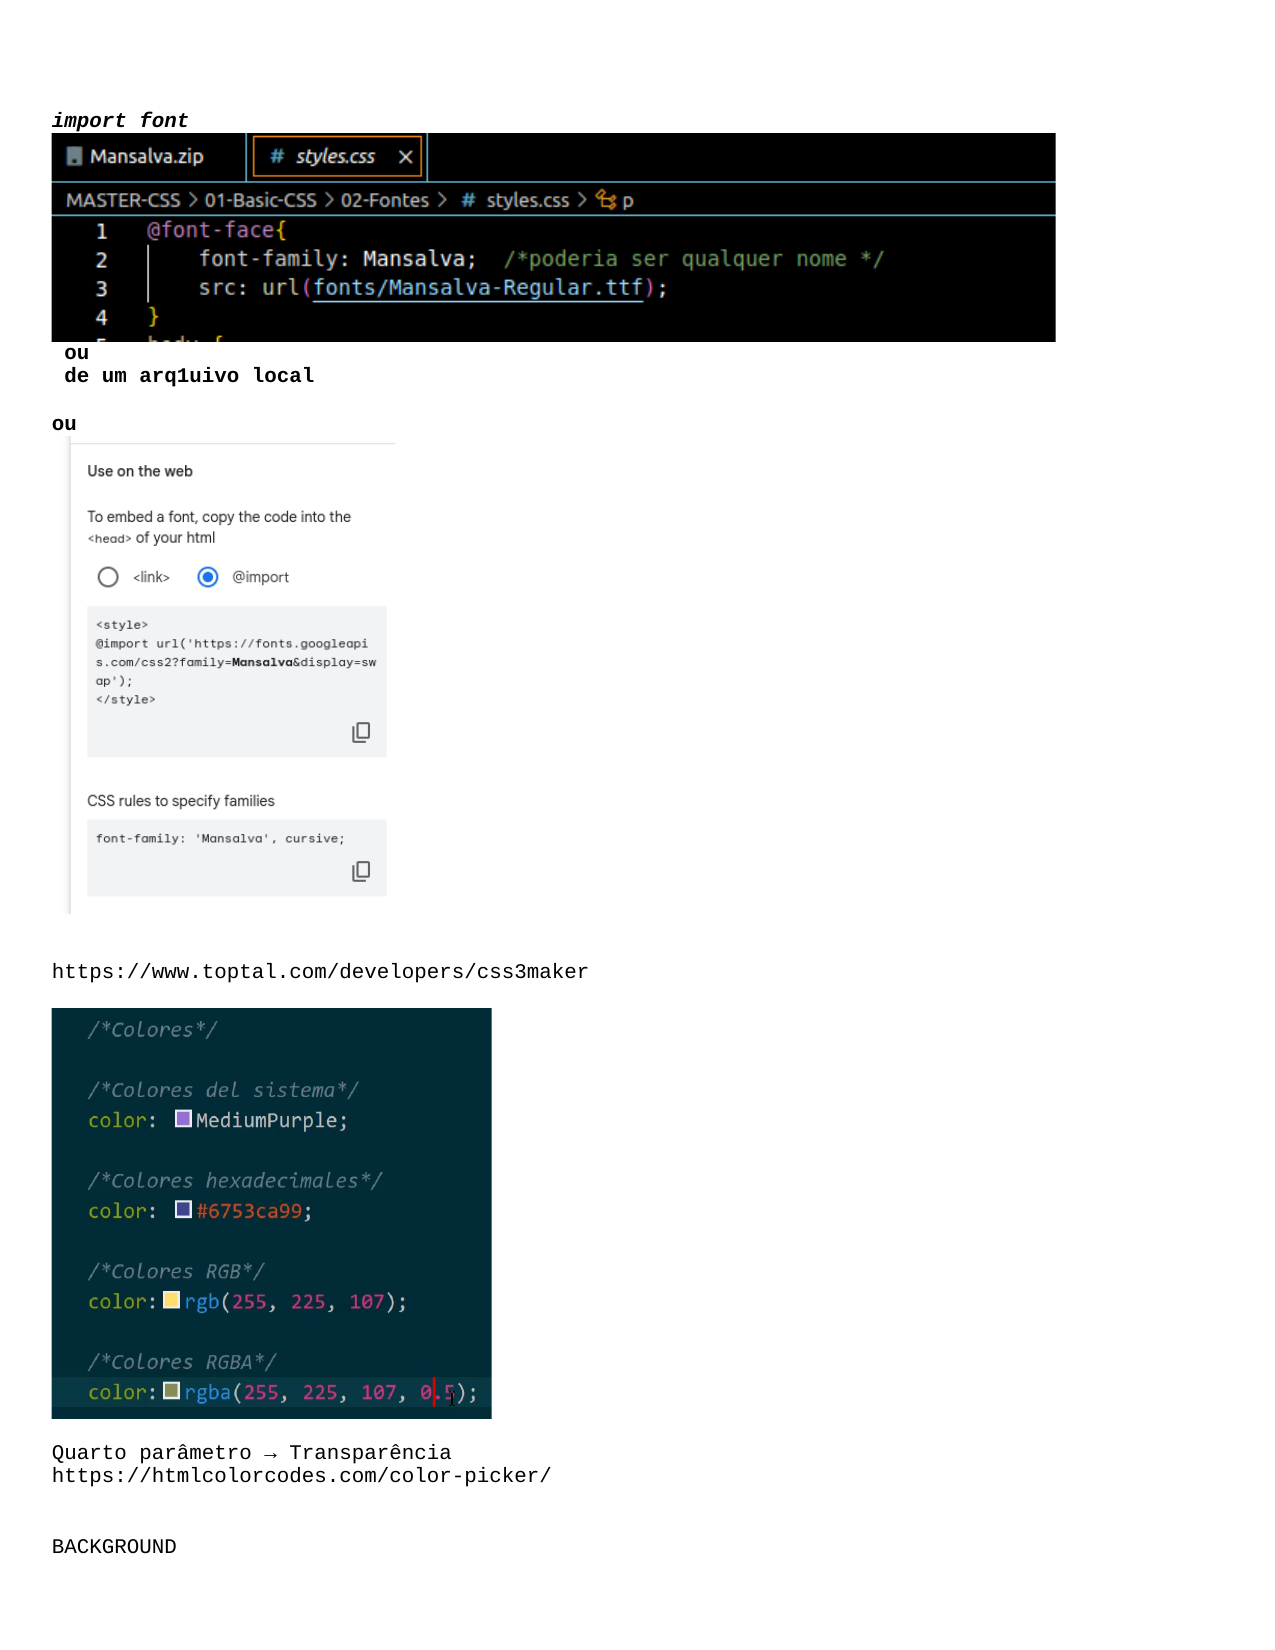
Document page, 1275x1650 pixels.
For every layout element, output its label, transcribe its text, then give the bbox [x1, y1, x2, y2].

picture [113, 1110, 146, 1130]
picture [148, 1177, 157, 1187]
picture [337, 1177, 347, 1188]
picture [112, 1291, 123, 1309]
picture [90, 1206, 98, 1218]
picture [161, 1358, 170, 1369]
picture [148, 1268, 155, 1278]
picture [104, 1173, 114, 1181]
text BACKGROUND [52, 1536, 1219, 1560]
picture [349, 1177, 358, 1188]
picture [89, 1116, 98, 1128]
picture [306, 1214, 311, 1222]
picture [255, 1087, 262, 1097]
picture [270, 1304, 276, 1312]
picture [219, 1359, 224, 1369]
picture [102, 1263, 110, 1272]
picture [341, 1124, 347, 1131]
picture [110, 1176, 122, 1188]
picture [279, 1092, 289, 1097]
picture [172, 1087, 182, 1097]
picture [172, 1177, 181, 1188]
picture [257, 1294, 265, 1309]
picture [94, 1172, 101, 1180]
picture [162, 1291, 181, 1313]
picture [113, 1270, 122, 1278]
picture [388, 1292, 395, 1313]
picture [267, 1087, 274, 1097]
picture [255, 1267, 262, 1278]
picture [351, 1294, 360, 1309]
picture [329, 1303, 336, 1312]
picture [219, 1268, 228, 1279]
picture [138, 1082, 144, 1097]
picture [292, 1293, 326, 1309]
picture [125, 1358, 135, 1369]
picture [112, 1201, 155, 1220]
picture [325, 1087, 335, 1097]
picture [138, 1264, 144, 1278]
picture [327, 1172, 332, 1188]
picture [172, 1268, 181, 1279]
picture [374, 1294, 384, 1309]
picture [184, 1092, 192, 1097]
picture [175, 1200, 302, 1222]
picture [113, 1083, 123, 1097]
picture [207, 1087, 217, 1097]
text https://www.toptal.com/developers/css3maker [52, 961, 1219, 985]
picture [317, 1112, 336, 1129]
picture [207, 1265, 216, 1278]
picture [100, 1206, 111, 1218]
picture [245, 1263, 255, 1272]
picture [234, 1111, 243, 1129]
picture [281, 1173, 302, 1188]
picture [114, 1022, 123, 1029]
picture [161, 1087, 170, 1096]
picture [103, 1022, 110, 1030]
picture [184, 1268, 191, 1278]
picture [219, 1177, 228, 1188]
picture [175, 1110, 194, 1127]
picture [242, 1177, 252, 1188]
picture [219, 1087, 230, 1097]
picture [281, 1116, 290, 1131]
picture [104, 1082, 111, 1091]
picture [350, 1087, 364, 1103]
picture [172, 1027, 182, 1036]
picture [51, 436, 396, 914]
picture [209, 1294, 220, 1308]
text https://htmlcolorcodes.com/color-picker/ [52, 1466, 1219, 1489]
picture [233, 1294, 254, 1310]
picture [160, 1177, 170, 1188]
text de um arq1uivo local [52, 365, 1219, 389]
picture [339, 1082, 347, 1091]
picture [266, 1356, 280, 1370]
picture [312, 1087, 323, 1097]
picture [172, 1358, 182, 1369]
picture [221, 1293, 229, 1312]
picture [184, 1182, 192, 1188]
picture [148, 1124, 154, 1132]
picture [113, 1030, 121, 1036]
picture [183, 1026, 194, 1040]
picture [293, 1116, 314, 1131]
picture [139, 1172, 144, 1188]
picture [113, 1360, 121, 1369]
picture [245, 1110, 278, 1129]
picture [197, 1112, 230, 1131]
text import font [52, 110, 1219, 134]
picture [161, 1268, 170, 1279]
picture [90, 1275, 110, 1279]
picture [90, 1297, 112, 1313]
picture [207, 1354, 217, 1369]
picture [148, 1358, 157, 1369]
picture [255, 1173, 276, 1188]
picture [314, 1177, 324, 1188]
picture [138, 1354, 144, 1370]
text ou [52, 413, 1219, 436]
picture [93, 1082, 100, 1092]
picture [291, 1083, 298, 1097]
picture [122, 1297, 146, 1310]
text Quarto parâmetro → Transparência [52, 1442, 1219, 1466]
picture [94, 1354, 101, 1362]
picture [51, 1376, 492, 1409]
picture [148, 1026, 158, 1036]
picture [257, 1354, 264, 1361]
picture [278, 1180, 284, 1188]
picture [125, 1178, 134, 1189]
picture [100, 1116, 112, 1127]
picture [221, 1356, 229, 1368]
picture [103, 1354, 110, 1362]
picture [231, 1265, 241, 1278]
picture [138, 1021, 143, 1036]
picture [183, 1358, 193, 1370]
picture [302, 1177, 312, 1188]
picture [198, 1022, 205, 1029]
picture [125, 1026, 136, 1036]
picture [125, 1268, 134, 1279]
picture [364, 1174, 370, 1181]
picture [51, 133, 1056, 342]
picture [195, 1298, 206, 1311]
picture [302, 1087, 311, 1097]
picture [207, 1172, 217, 1188]
text ou [52, 342, 1219, 365]
picture [148, 1087, 157, 1097]
picture [361, 1294, 373, 1309]
picture [123, 1087, 132, 1097]
picture [279, 1086, 287, 1092]
picture [232, 1356, 251, 1370]
picture [231, 1177, 241, 1188]
picture [232, 1082, 239, 1097]
